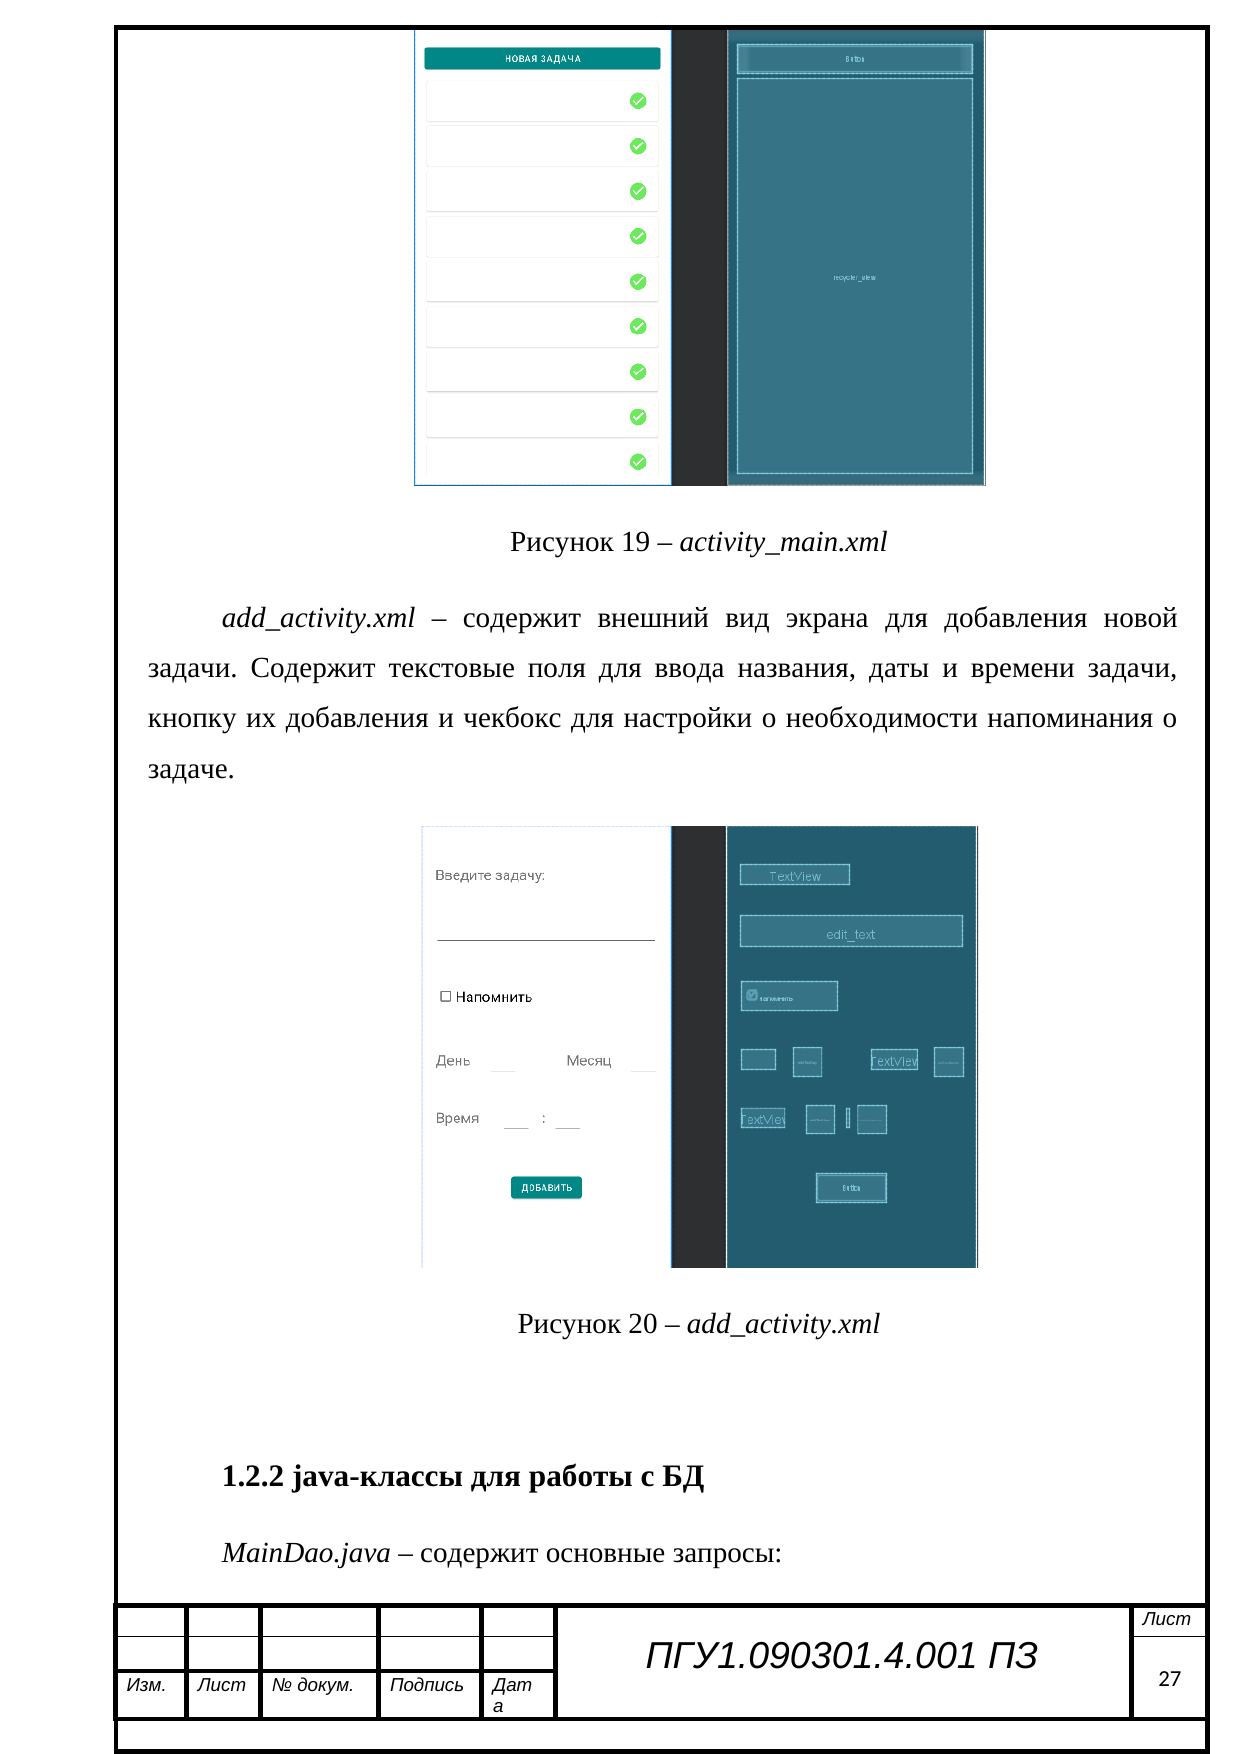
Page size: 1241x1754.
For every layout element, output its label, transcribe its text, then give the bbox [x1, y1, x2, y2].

picture [421, 826, 979, 1268]
subtitle 1.2.2 java-классы для работы с БД [148, 1457, 1178, 1493]
text add_activity.xml – содержит внешний вид экрана для добавления новой задачи. Содержит текстовые поля для ввода названия, даты и времени задачи, кнопку их добавления и чекбокс для настройки о необходимости напоминания о задаче. [148, 600, 1178, 784]
text MainDao.java – содержит основные запросы: [148, 1536, 1178, 1569]
picture [414, 30, 986, 486]
text Рисунок 20 – add_activity.xml [148, 1306, 1178, 1340]
text Рисунок 19 – activity_main.xml [148, 524, 1178, 558]
